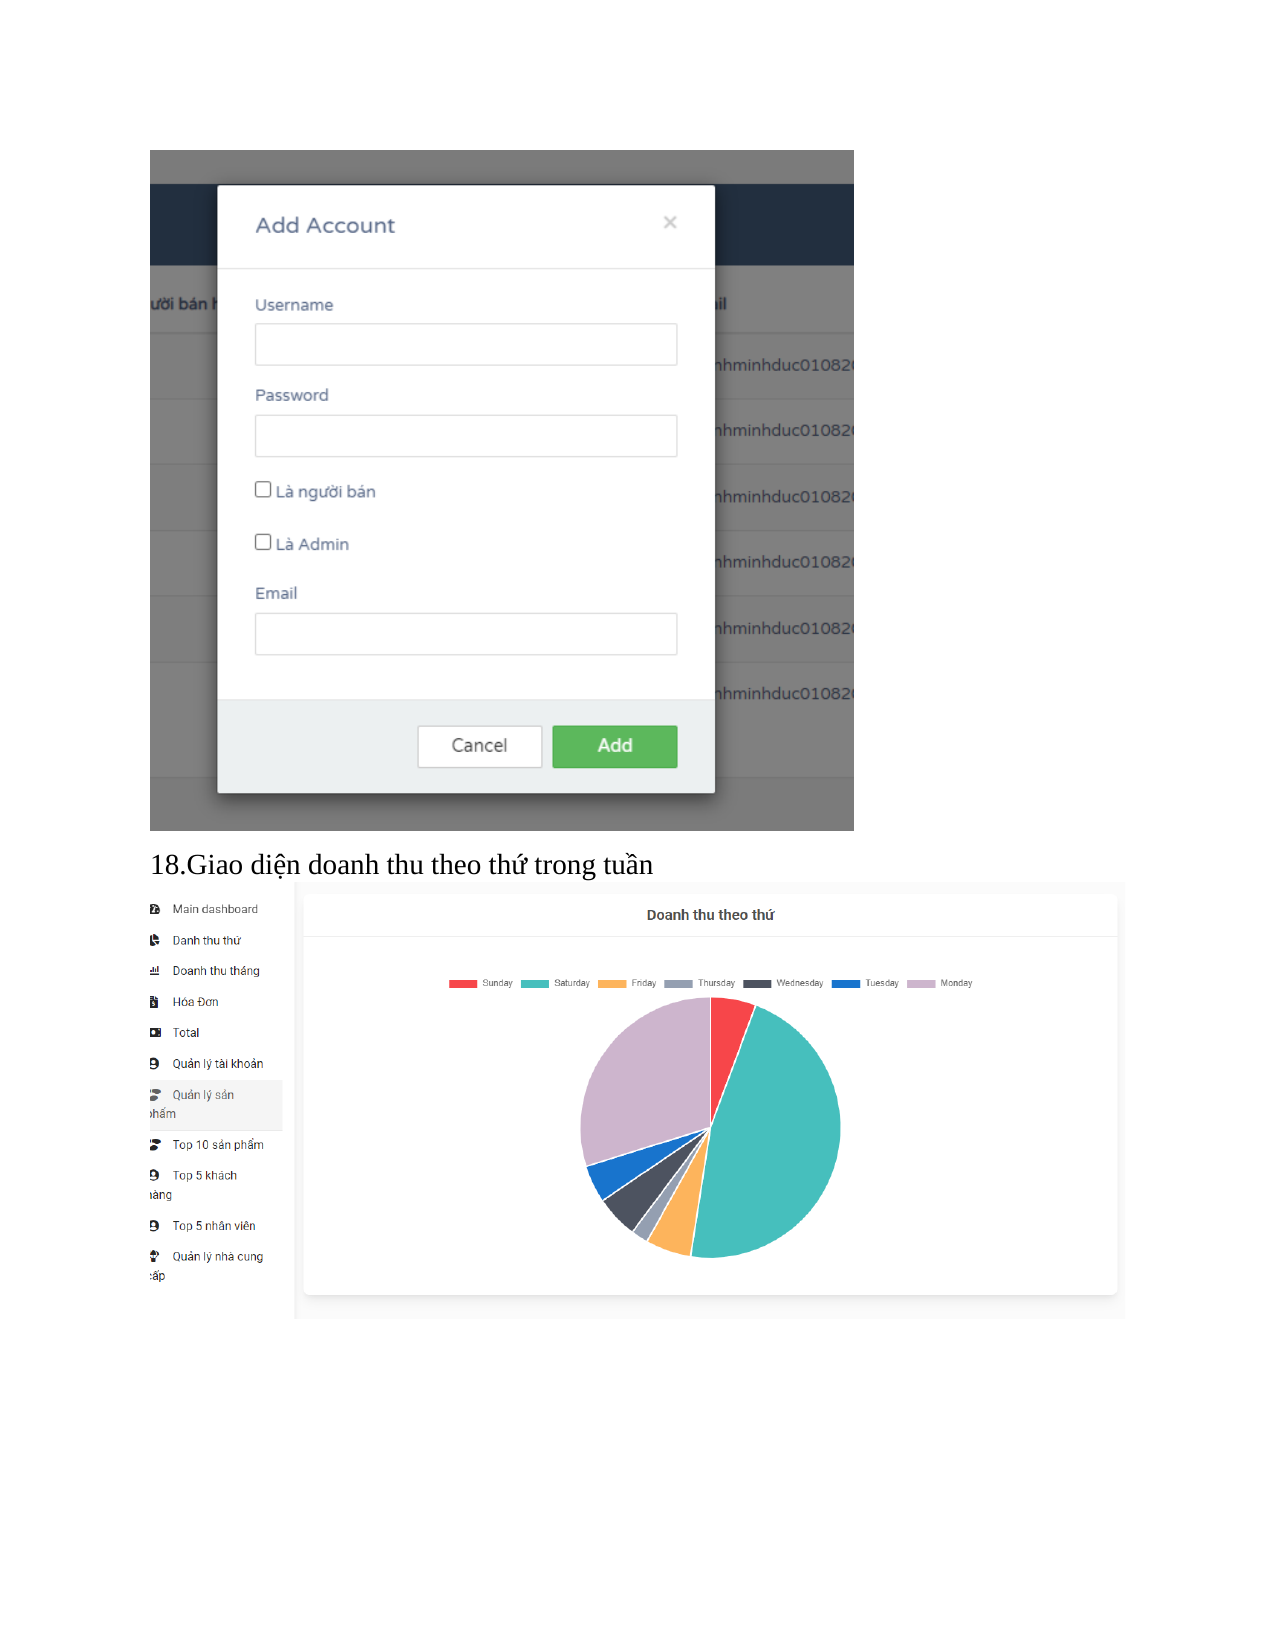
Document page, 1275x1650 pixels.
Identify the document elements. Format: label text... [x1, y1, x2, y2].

subtitle 18.Giao diện doanh thu theo thứ trong tuần [150, 847, 1125, 880]
picture [150, 150, 854, 831]
picture [150, 882, 1125, 1319]
